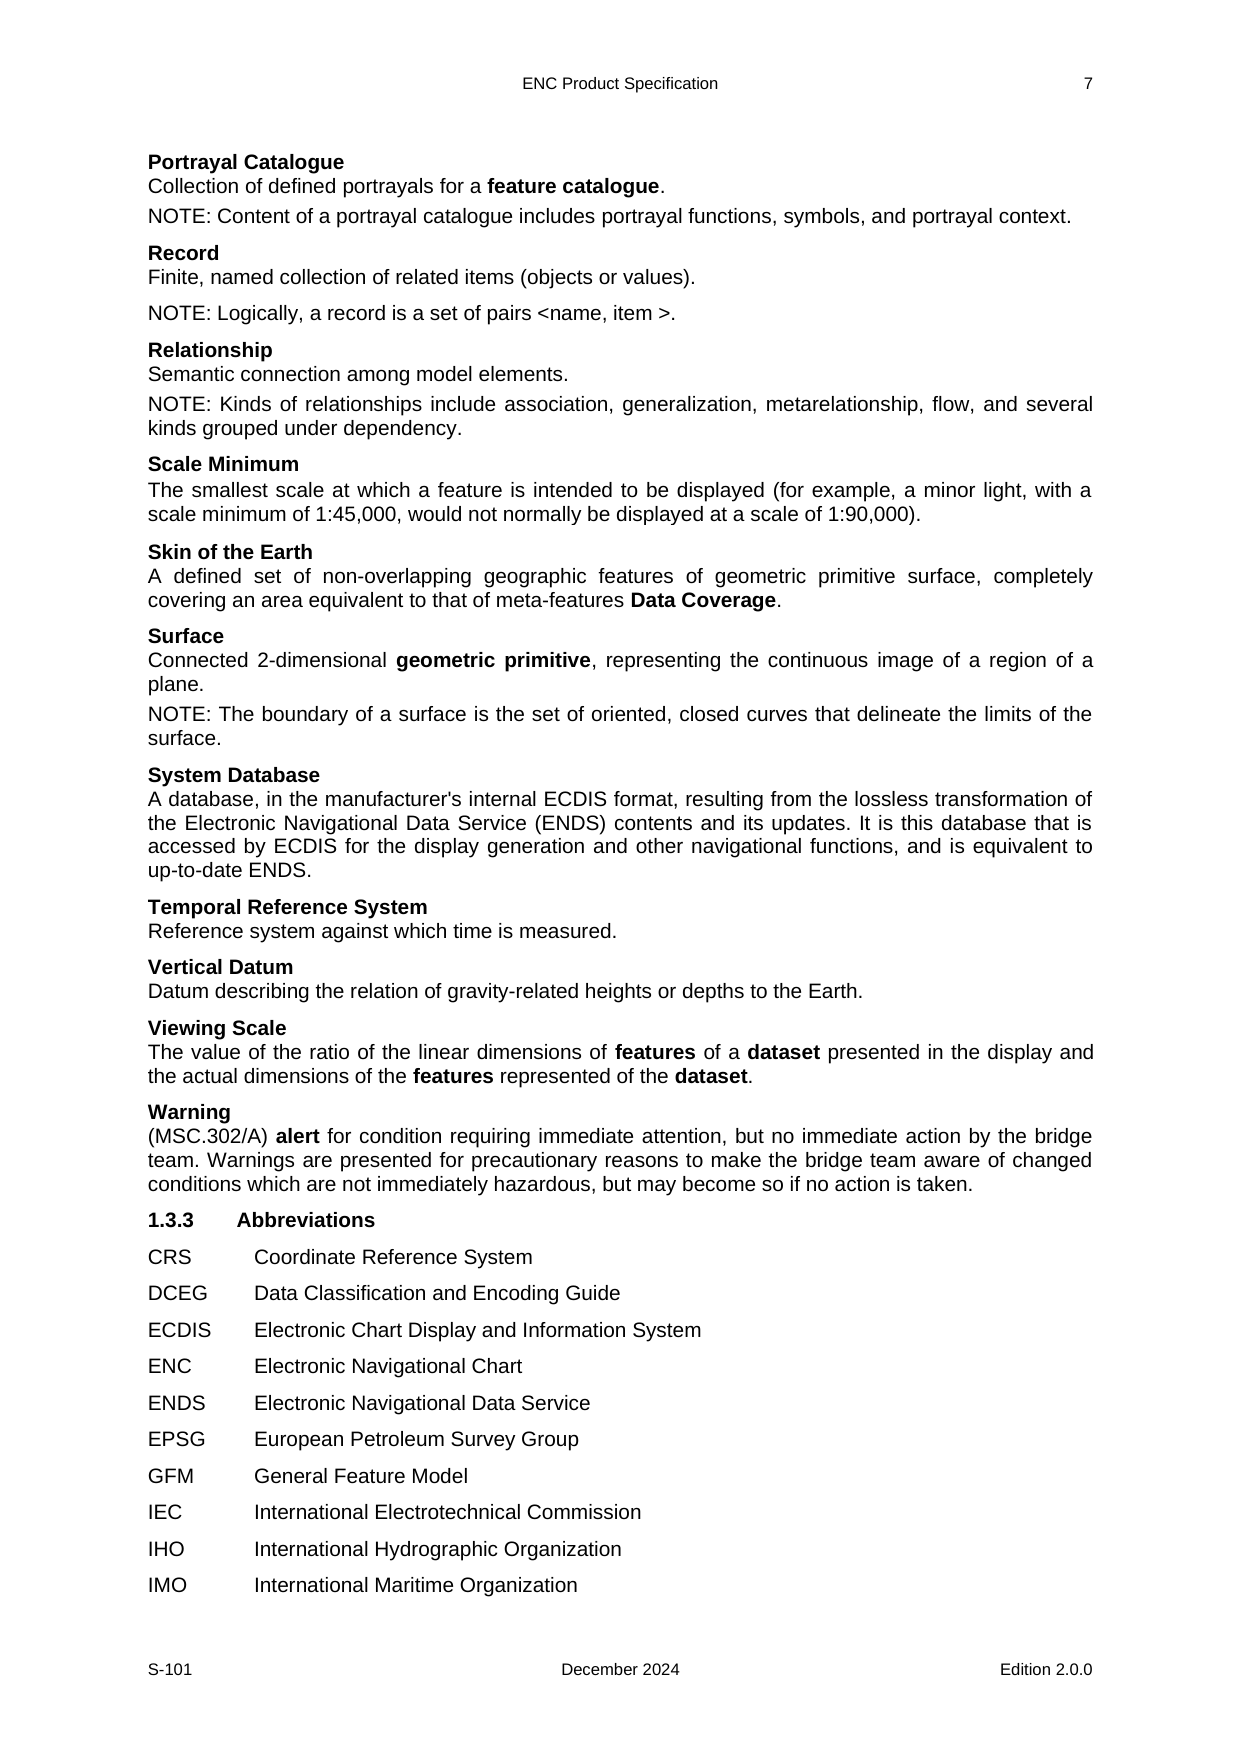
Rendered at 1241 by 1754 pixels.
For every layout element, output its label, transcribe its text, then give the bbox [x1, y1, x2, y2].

text Reference system against which time is measured. [148, 919, 1094, 943]
text Record [148, 241, 1094, 264]
text Semantic connection among model elements. [148, 361, 1094, 385]
text Connected 2-dimensional geometric primitive, representing the continuous image of a region of a plane. [148, 648, 1094, 696]
text The smallest scale at which a feature is intended to be displayed (for example, a minor light, with a scale minimum of 1:45,000, would not normally be displayed at a scale of 1:90,000). [148, 478, 1094, 525]
text Datum describing the relation of gravity-related heights or depths to the Earth. [148, 979, 1094, 1003]
text Vertical Datum [148, 955, 1094, 979]
text A defined set of non-overlapping geographic features of geometric primitive surface, completely covering an area equivalent to that of meta-features Data Coverage. [148, 563, 1094, 611]
text Finite, named collection of related items (objects or values). [148, 264, 1094, 288]
text NOTE: Kinds of relationships include association, generalization, metarelationship, flow, and several kinds grouped under dependency. [148, 392, 1094, 439]
text NOTE: Content of a portrayal catalogue includes portrayal functions, symbols, and portrayal context. [148, 204, 1094, 228]
text DCEG Data Classification and Encoding Guide [148, 1281, 1094, 1305]
text NOTE: The boundary of a surface is the set of oriented, closed curves that delineate the limits of the surface. [148, 702, 1094, 750]
text Surface [148, 624, 1094, 648]
text CRS Coordinate Reference System [148, 1245, 1094, 1269]
text Warning [148, 1100, 1094, 1124]
text System Database [148, 762, 1094, 786]
subtitle Abbreviations [148, 1208, 1094, 1232]
text GFM General Feature Model [148, 1463, 1094, 1487]
text Viewing Scale [148, 1016, 1094, 1039]
text ECDIS Electronic Chart Display and Information System [148, 1318, 1094, 1342]
text ENDS Electronic Navigational Data Service [148, 1391, 1094, 1414]
text Skin of the Earth [148, 539, 1094, 563]
text EPSG European Petroleum Survey Group [148, 1427, 1094, 1451]
text Portrayal Catalogue [148, 150, 1094, 174]
text Scale Minimum [148, 452, 1094, 476]
text A database, in the manufacturer's internal ECDIS format, resulting from the lossless transformation of the Electronic Navigational Data Service (ENDS) contents and its updates. It is this database that is accessed by ECDIS for the display generation and other navigational functions, and is equivalent to up-to-date ENDS. [148, 786, 1094, 882]
text Collection of defined portrayals for a feature catalogue. [148, 174, 1094, 198]
text ENC Electronic Navigational Chart [148, 1354, 1094, 1378]
text Temporal Reference System [148, 895, 1094, 919]
text IMO International Maritime Organization [148, 1573, 1094, 1597]
text IEC International Electrotechnical Commission [148, 1500, 1094, 1524]
text Relationship [148, 337, 1094, 361]
text IHO International Hydrographic Organization [148, 1536, 1094, 1560]
text (MSC.302/A) alert for condition requiring immediate attention, but no immediate action by the bridge team. Warnings are presented for precautionary reasons to make the bridge team aware of changed conditions which are not immediately hazardous, but may become so if no action is taken. [148, 1124, 1094, 1196]
text NOTE: Logically, a record is a set of pairs <name, item >. [148, 301, 1094, 325]
text The value of the ratio of the linear dimensions of features of a dataset presented in the display and the actual dimensions of the features represented of the dataset. [148, 1039, 1094, 1087]
